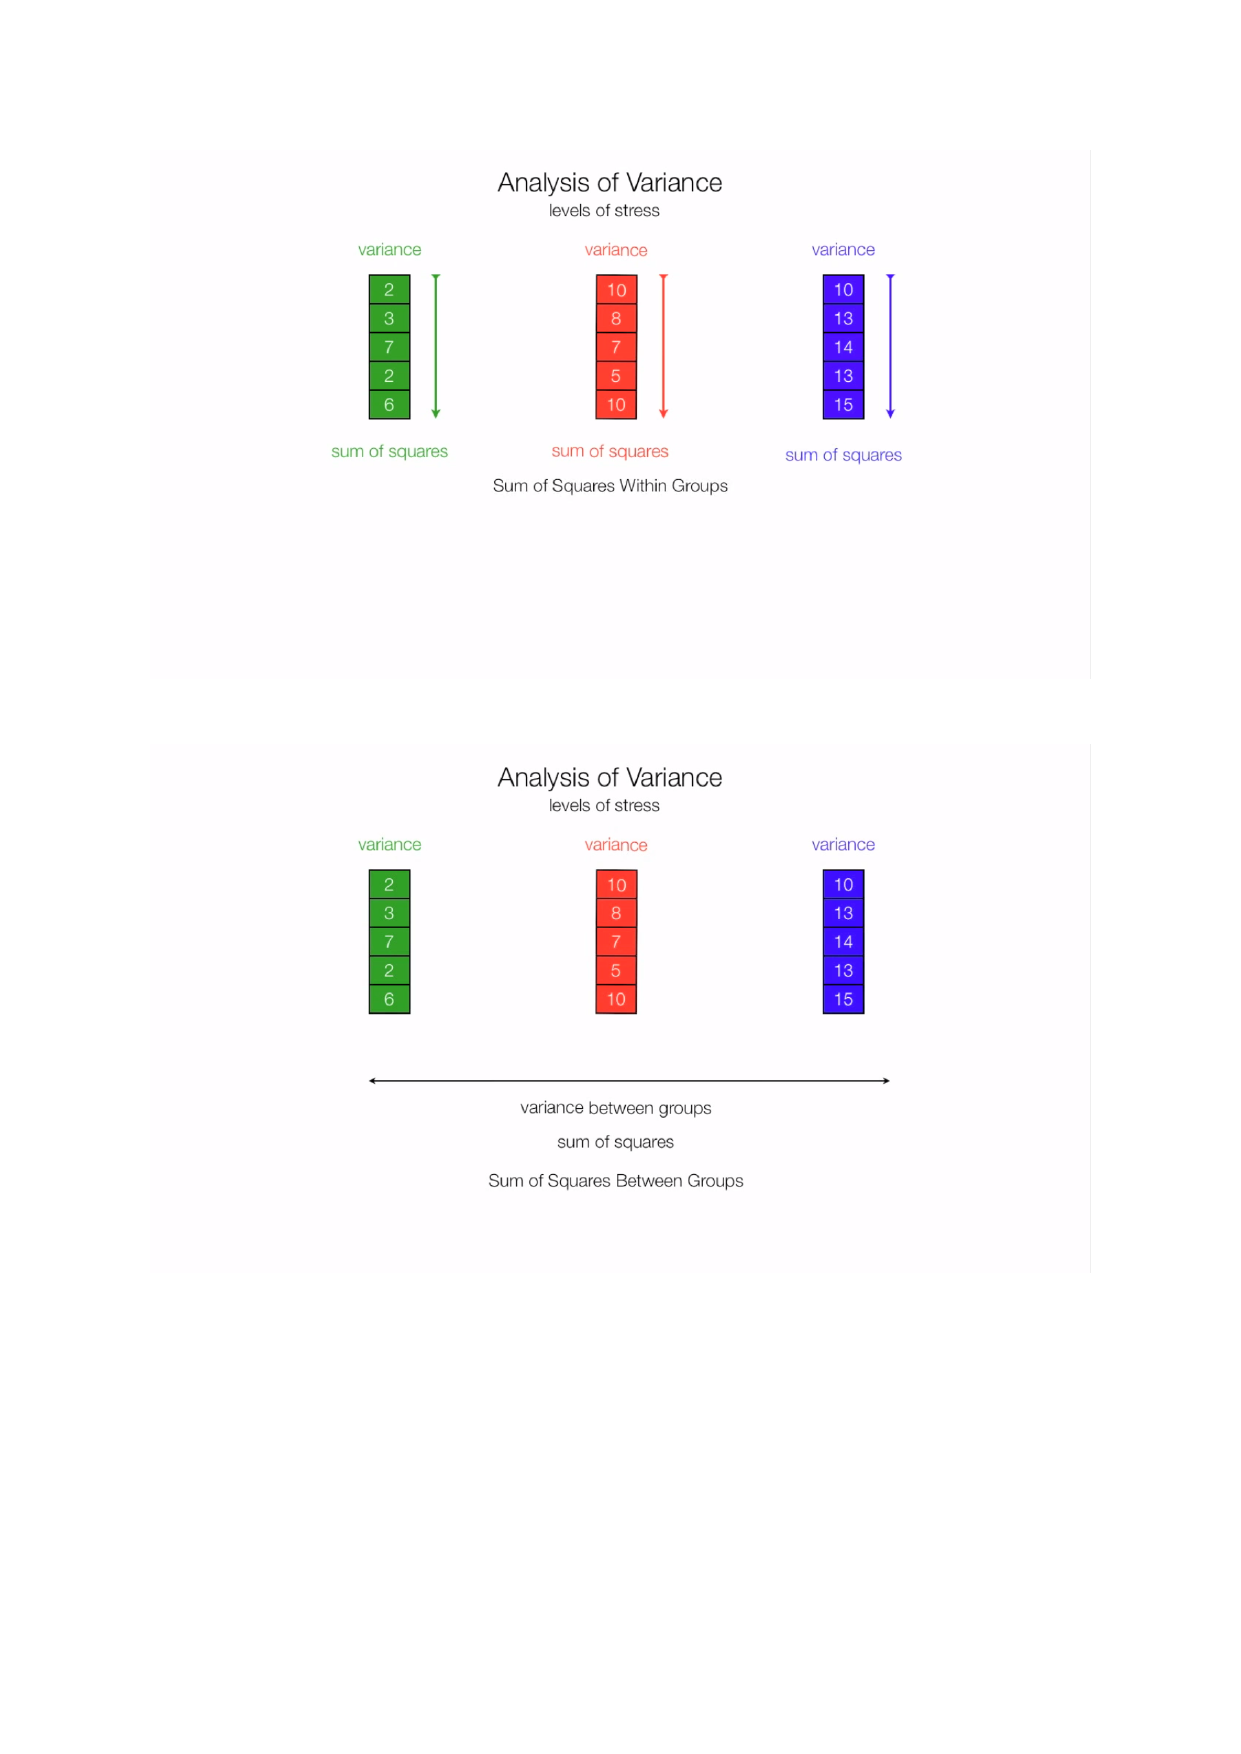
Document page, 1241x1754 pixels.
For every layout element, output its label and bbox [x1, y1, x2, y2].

picture [150, 150, 1091, 679]
picture [150, 744, 1091, 1273]
